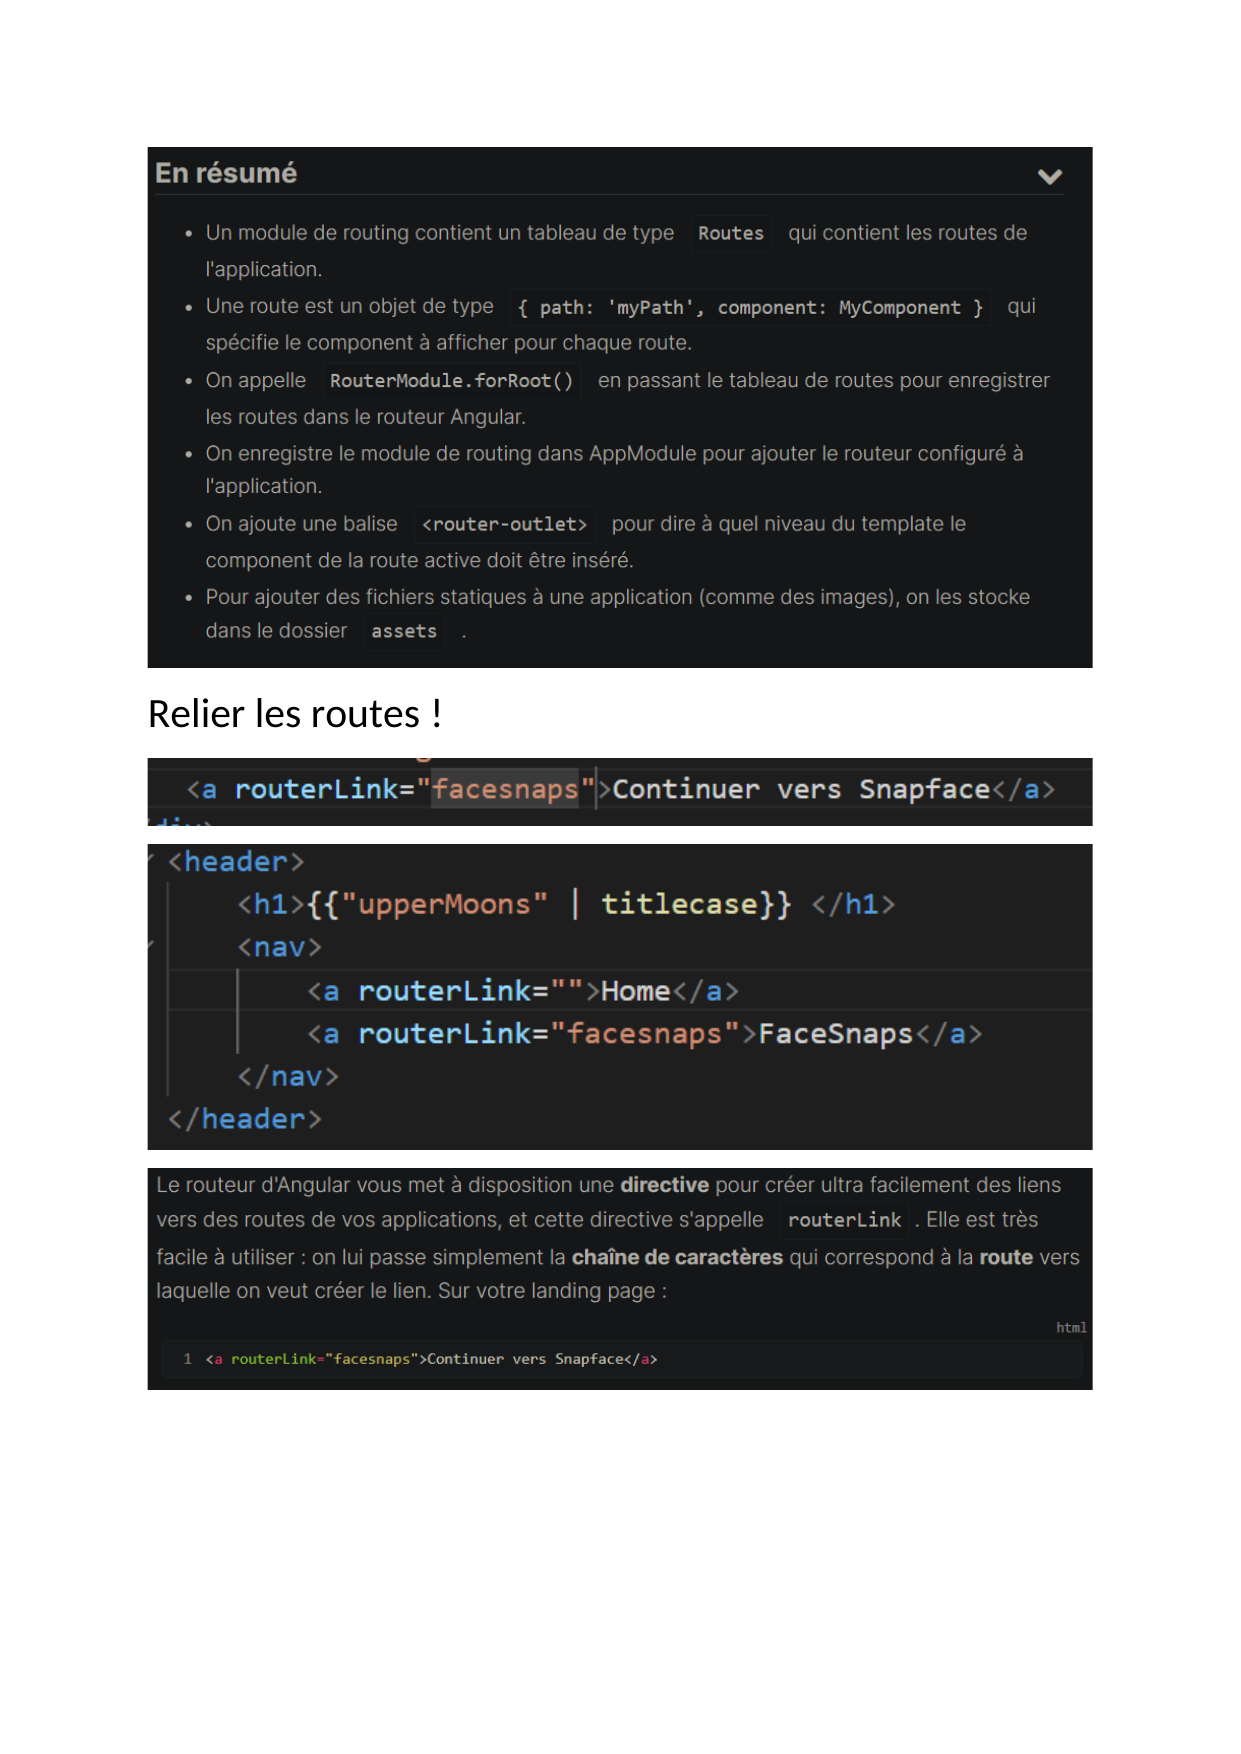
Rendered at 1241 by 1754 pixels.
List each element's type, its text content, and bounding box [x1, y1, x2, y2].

picture [147, 147, 1093, 668]
text Relier les routes ! [148, 687, 1093, 738]
picture [147, 844, 1093, 1150]
picture [147, 758, 1093, 826]
picture [147, 1168, 1093, 1390]
